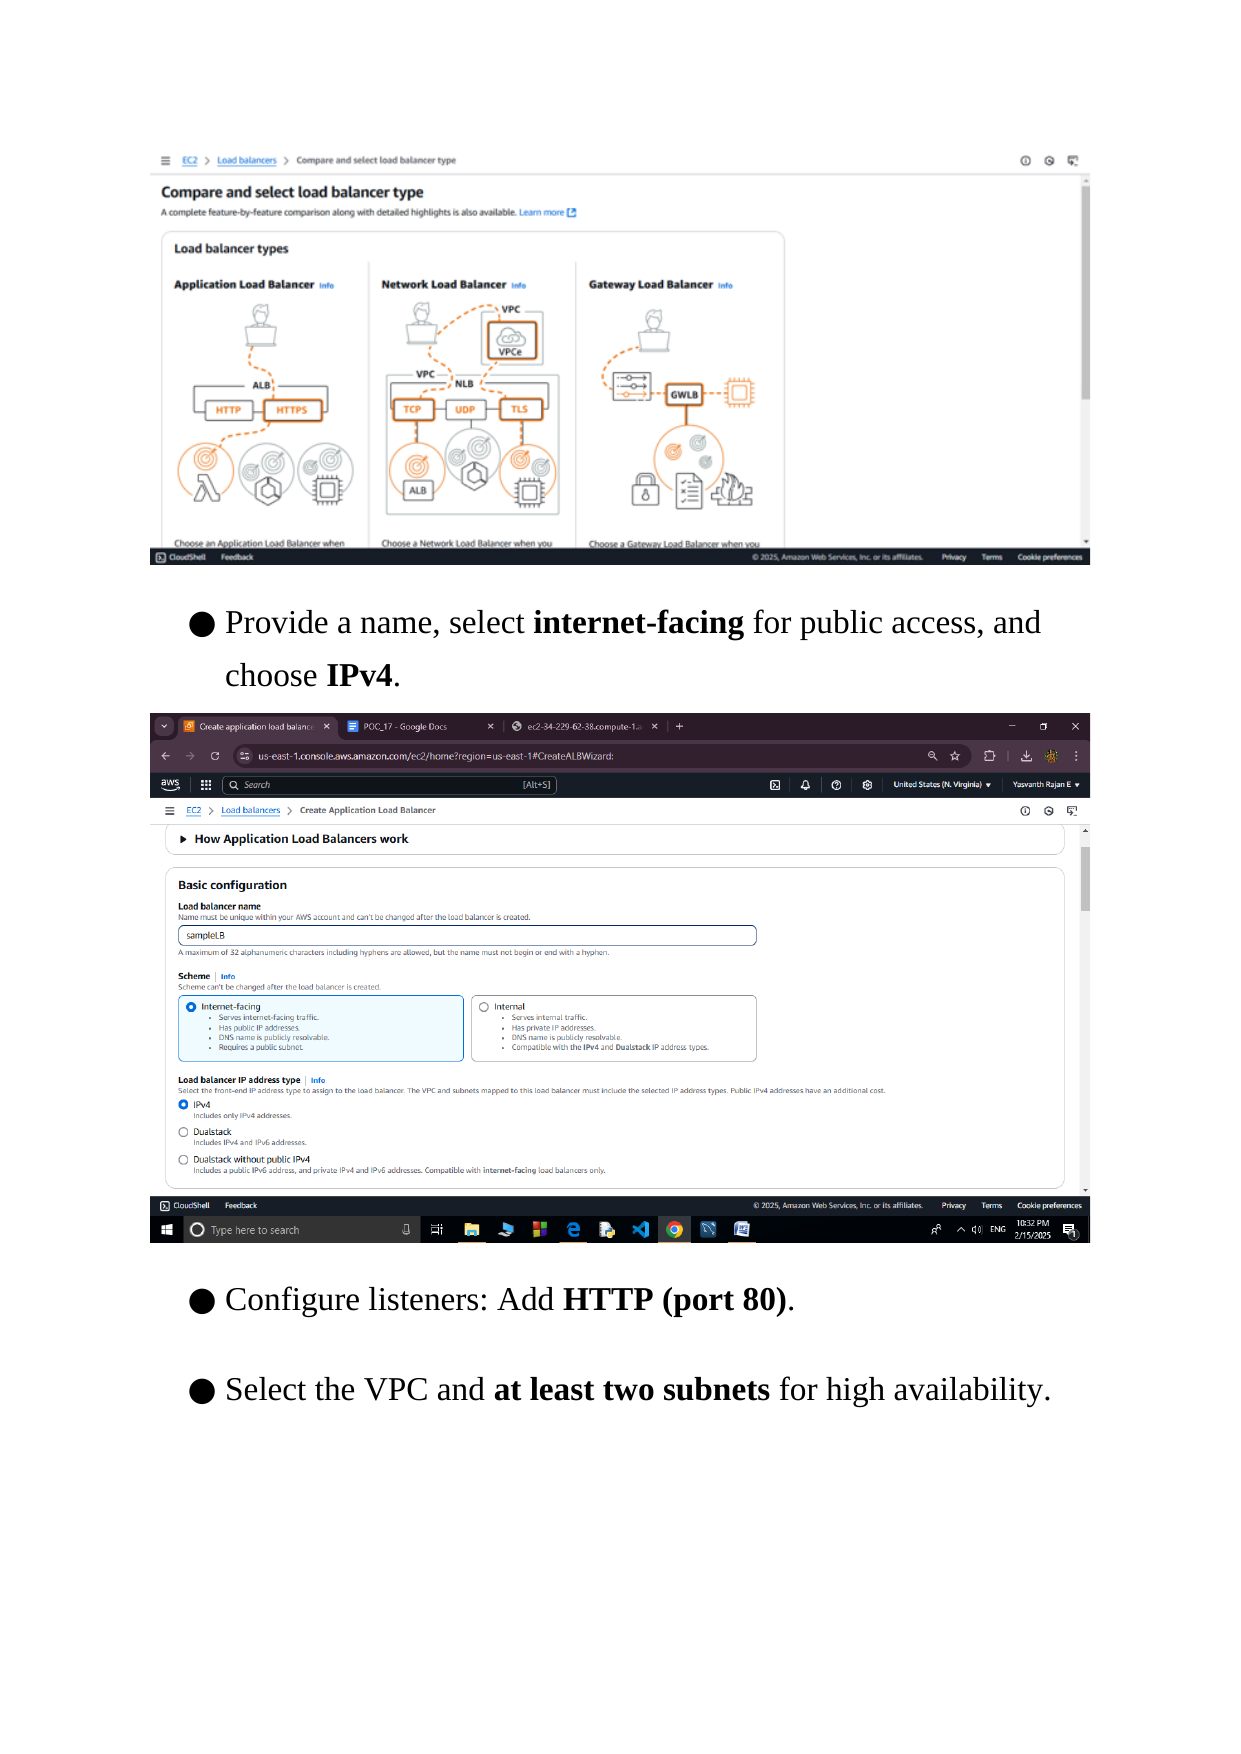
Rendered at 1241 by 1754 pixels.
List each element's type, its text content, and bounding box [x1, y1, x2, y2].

list Configure listeners: Add HTTP (port 80). [187, 1261, 1090, 1329]
list Select the VPC and at least two subnets for high availability. [187, 1351, 1090, 1420]
picture [150, 150, 1091, 565]
list Provide a name, select internet-facing for public access, and choose IPv4. [187, 584, 1090, 693]
picture [150, 713, 1091, 1243]
